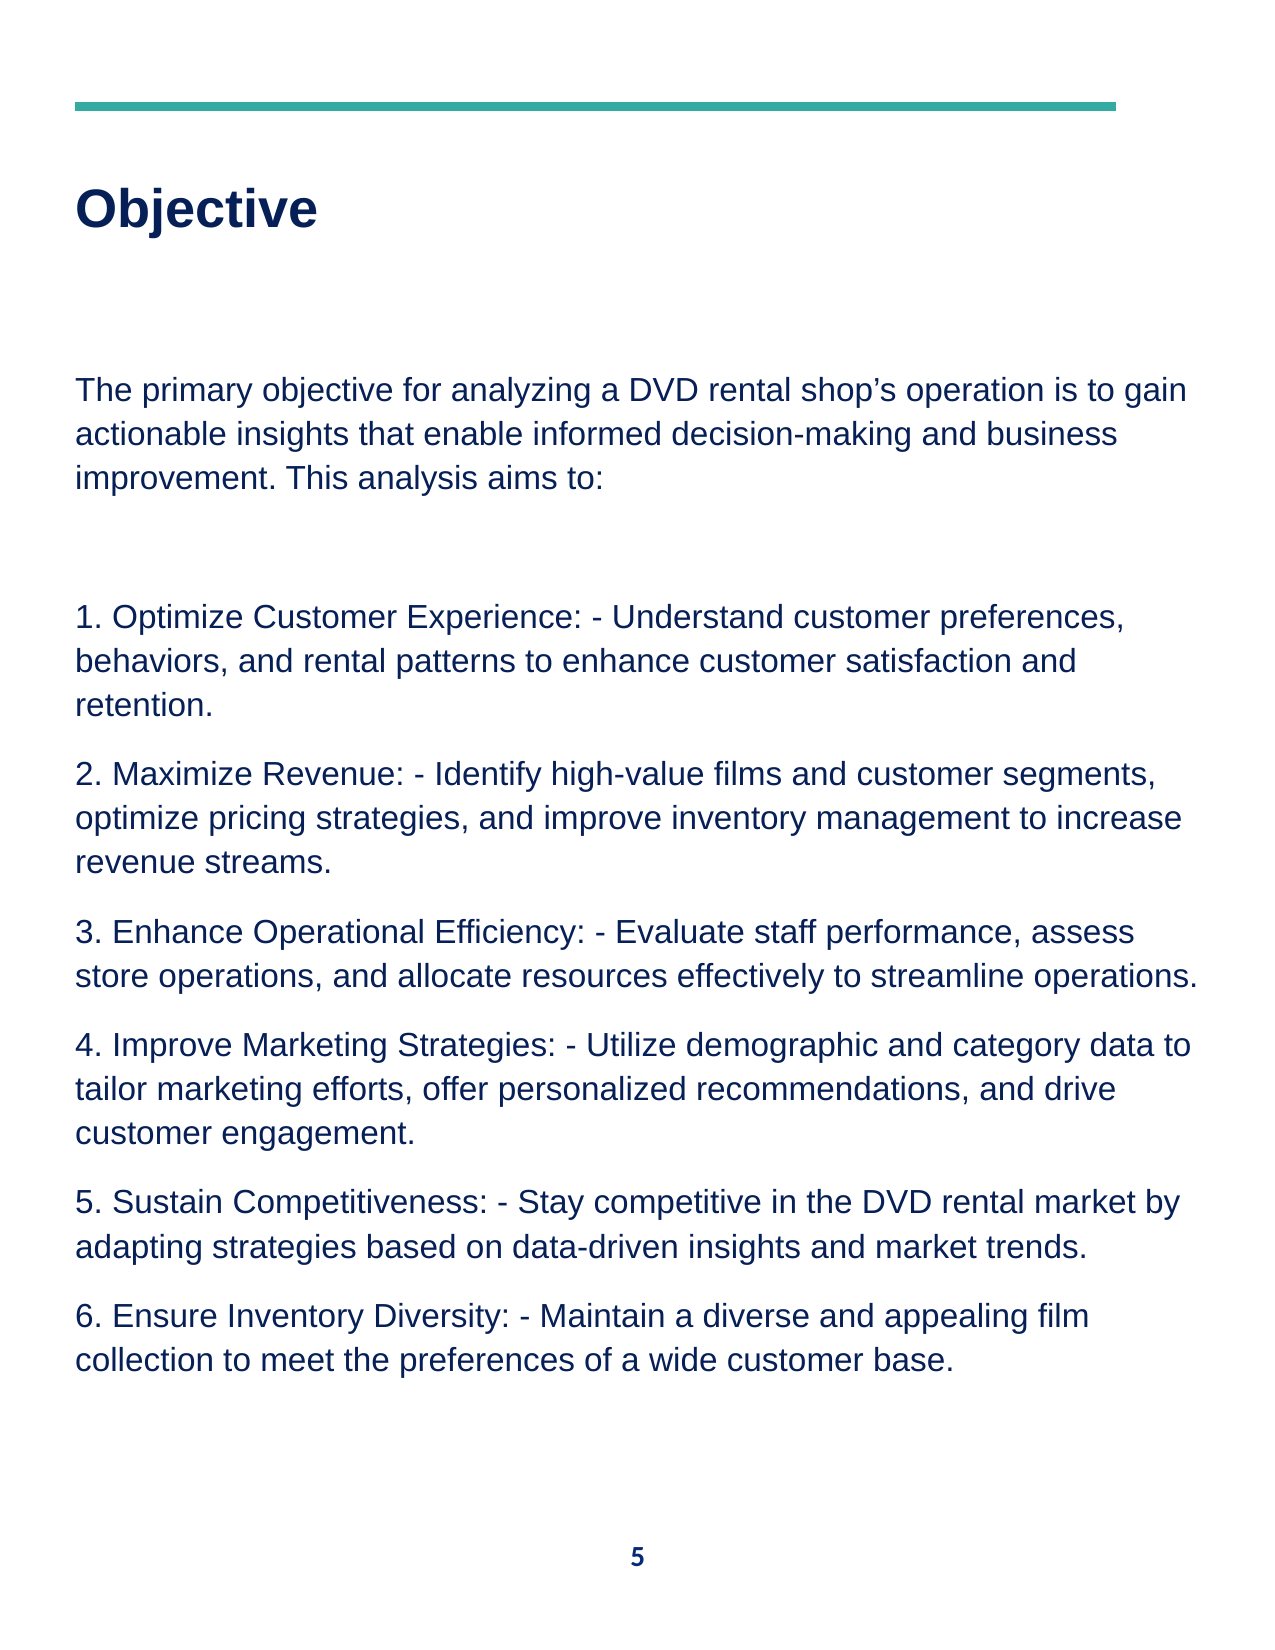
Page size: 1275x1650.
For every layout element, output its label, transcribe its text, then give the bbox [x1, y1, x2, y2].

subtitle 2. Maximize Revenue: - Identify high-value films and customer segments, optimize pricing strategies, and improve inventory management to increase revenue streams. [75, 754, 1200, 881]
subtitle 1. Optimize Customer Experience: - Understand customer preferences, behaviors, and rental patterns to enhance customer satisfaction and retention. [75, 597, 1200, 723]
subtitle The primary objective for analyzing a DVD rental shop’s operation is to gain actionable insights that enable informed decision-making and business improvement. This analysis aims to: [75, 370, 1200, 497]
subtitle 3. Enhance Operational Efficiency: - Evaluate staff performance, assess store operations, and allocate resources effectively to streamline operations. [75, 912, 1200, 994]
subtitle 5. Sustain Competitiveness: - Stay competitive in the DVD rental market by adapting strategies based on data-driven insights and market trends. [75, 1182, 1200, 1265]
subtitle 6. Ensure Inventory Diversity: - Maintain a diverse and appealing film collection to meet the preferences of a wide customer base. [75, 1296, 1200, 1378]
subtitle Objective [75, 177, 1200, 239]
subtitle 4. Improve Marketing Strategies: - Utilize demographic and category data to tailor marketing efforts, offer personalized recommendations, and drive customer engagement. [75, 1025, 1200, 1152]
